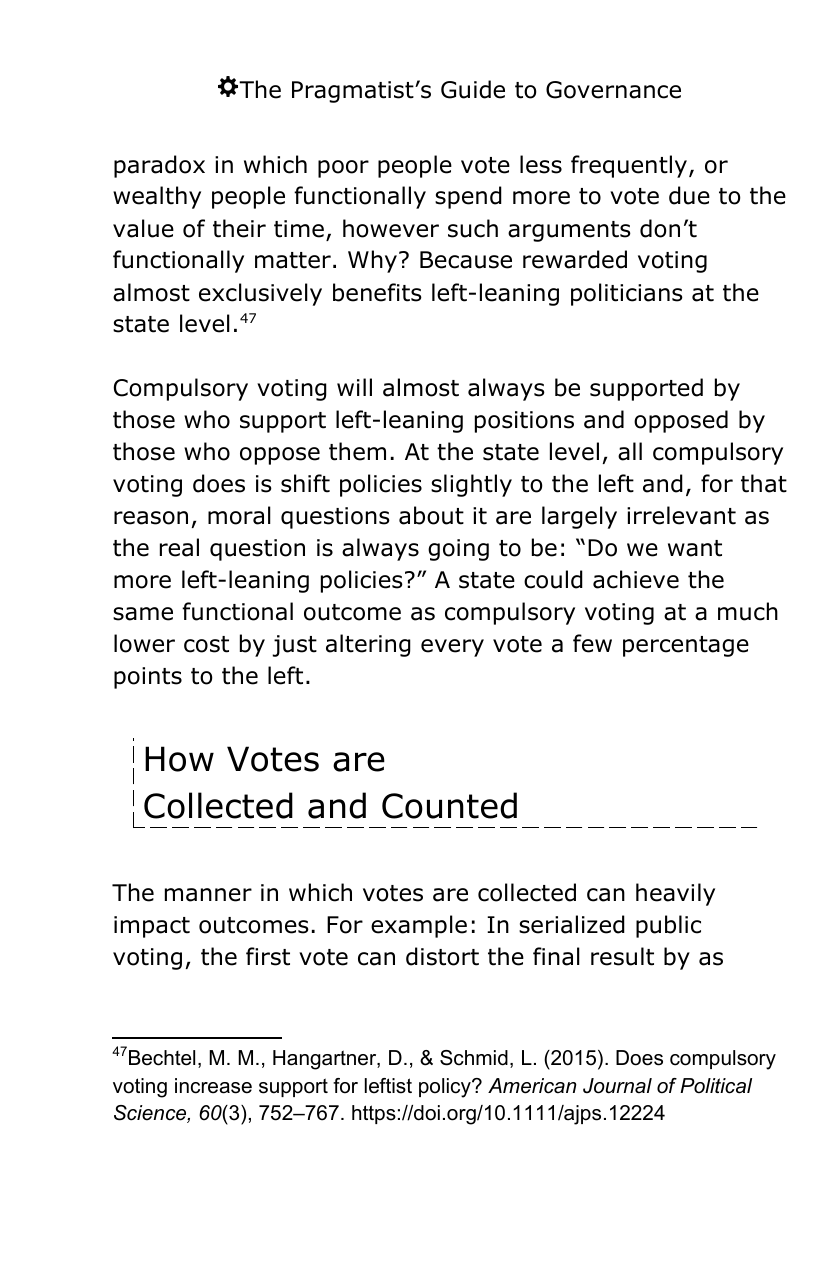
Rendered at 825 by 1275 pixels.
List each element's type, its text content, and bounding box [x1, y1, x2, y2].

subtitle How Votes are Collected and Counted [133, 738, 757, 828]
text Compulsory voting will almost always be supported by those who support left-leaning positions and opposed by those who oppose them. At the state level, all compulsory voting does is shift policies slightly to the left and, for that reason, moral questions about it are largely irrelevant as the real question is always going to be: “Do we want more left-leaning policies?” A state could achieve the same functional outcome as compulsory voting at a much lower cost by just altering every vote a few percentage points to the left. [112, 374, 787, 689]
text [112, 150, 787, 338]
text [112, 879, 787, 971]
picture [217, 75, 239, 98]
